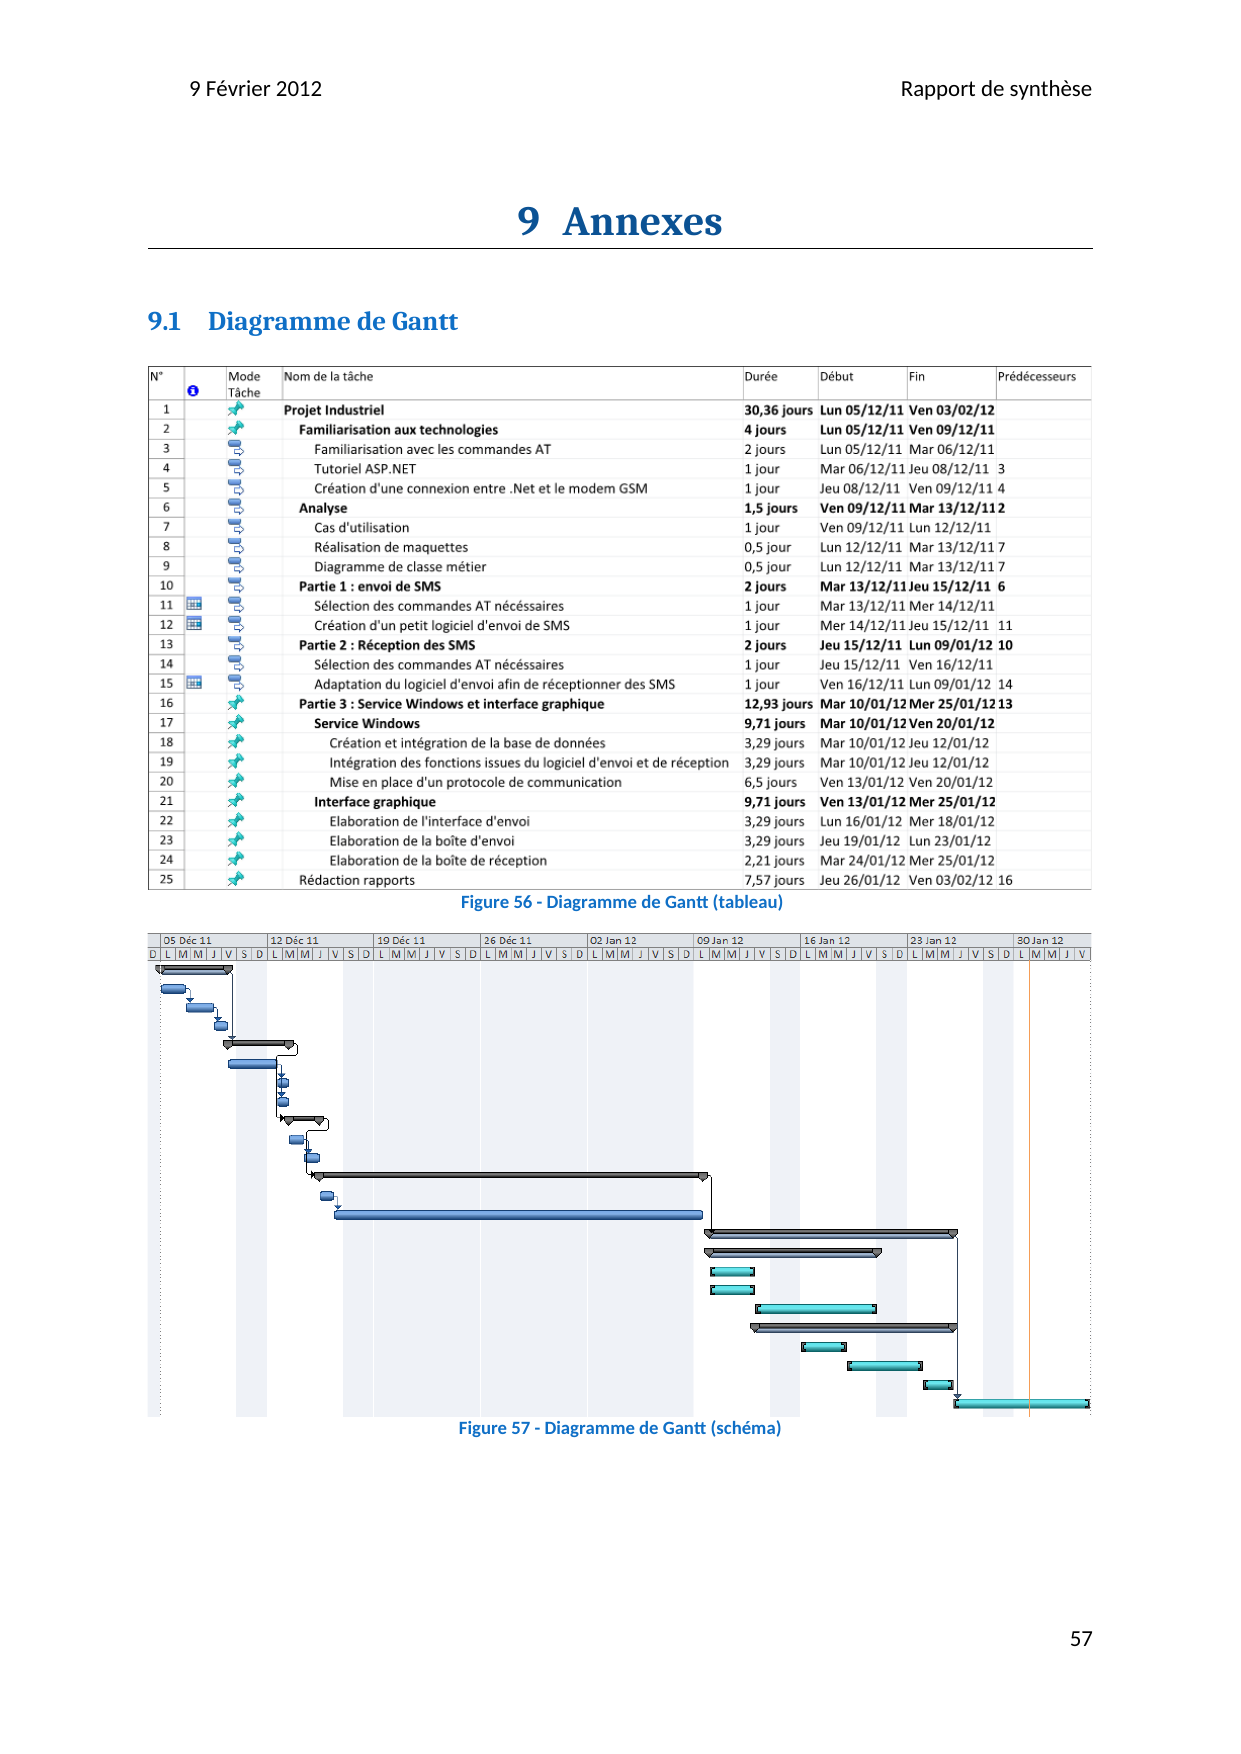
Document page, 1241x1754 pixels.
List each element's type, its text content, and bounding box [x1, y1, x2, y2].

picture [147, 366, 1092, 890]
picture [147, 933, 1092, 1417]
subtitle Diagramme de Gantt [148, 306, 1093, 337]
subtitle Annexes [148, 198, 1093, 248]
